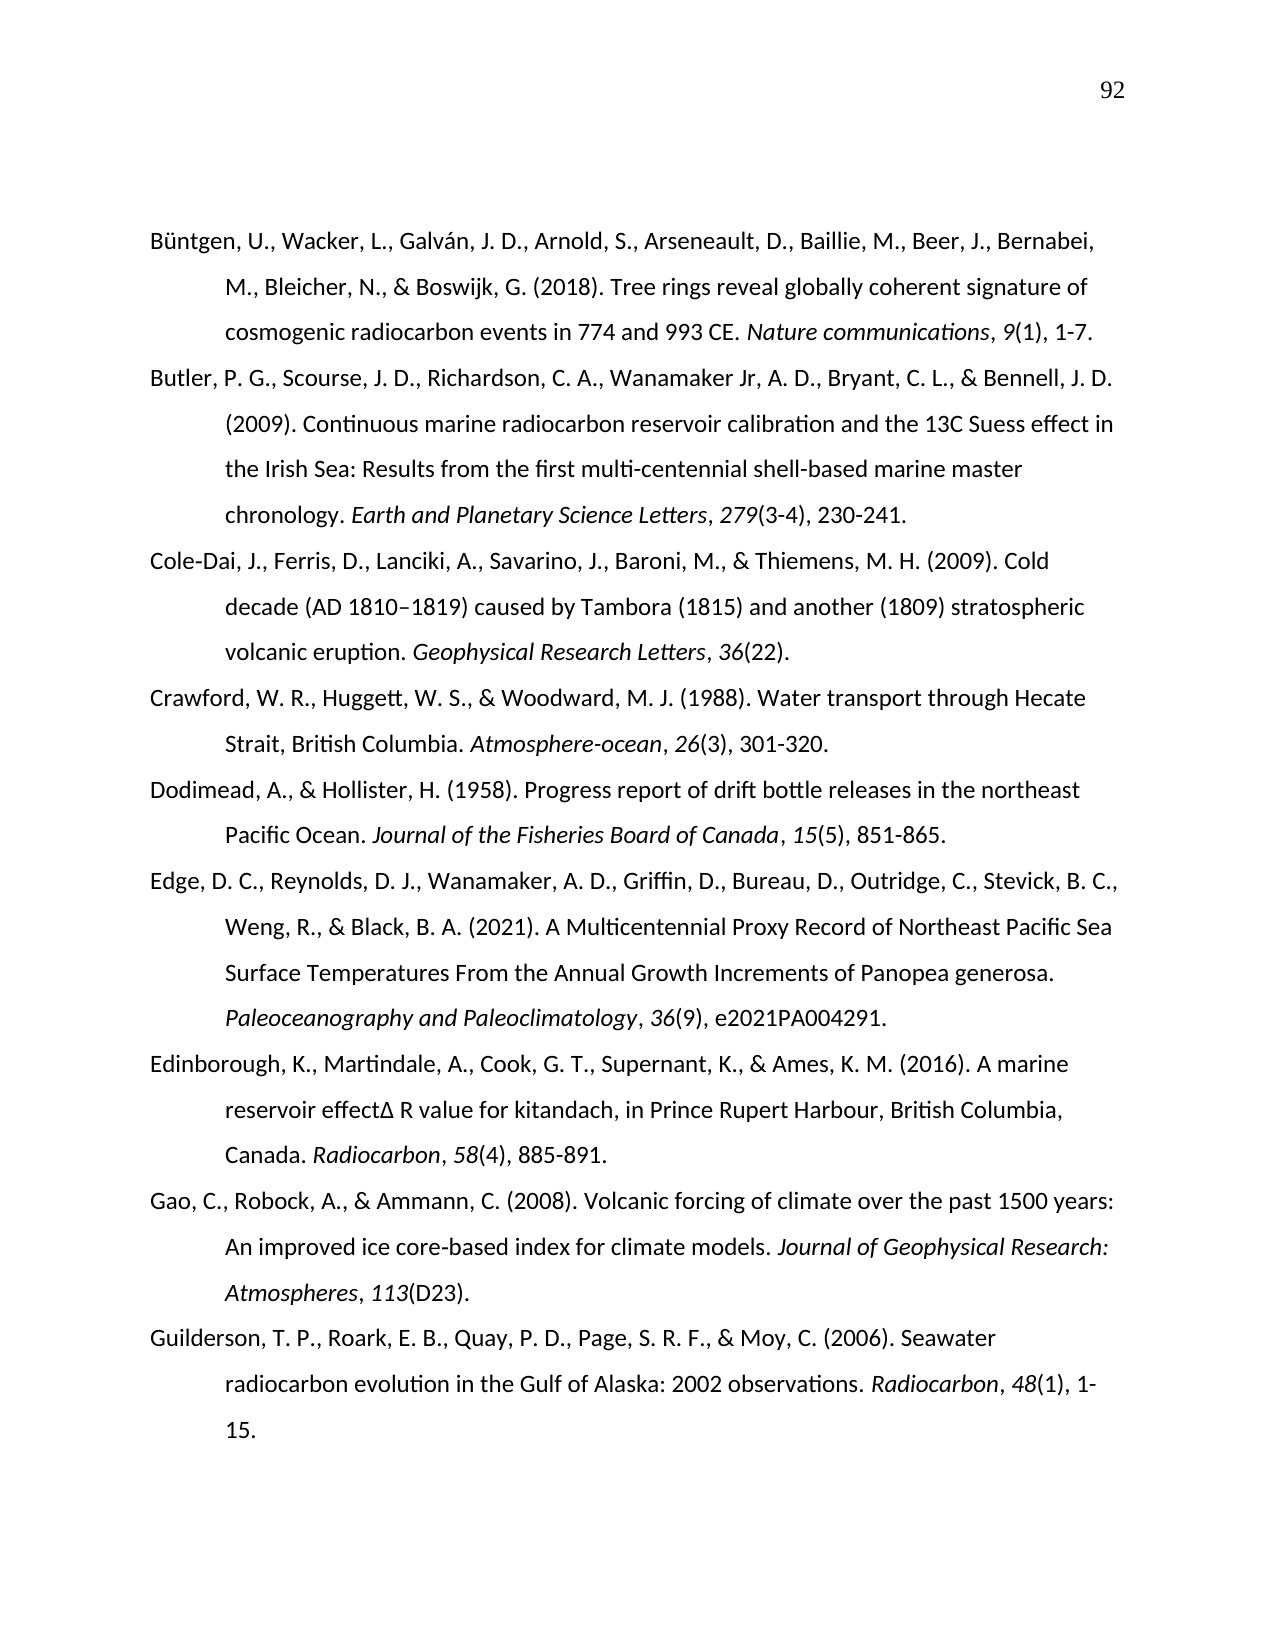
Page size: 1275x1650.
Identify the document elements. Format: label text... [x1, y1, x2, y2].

text Crawford, W. R., Huggett, W. S., & Woodward, M. J. (1988). Water transport through Hecate Strait, British Columbia. Atmosphere-ocean, 26(3), 301-320. [150, 682, 1125, 758]
text Gao, C., Robock, A., & Ammann, C. (2008). Volcanic forcing of climate over the past 1500 years: An improved ice core‐based index for climate models. Journal of Geophysical Research: Atmospheres, 113(D23). [150, 1185, 1125, 1307]
text Guilderson, T. P., Roark, E. B., Quay, P. D., Page, S. R. F., & Moy, C. (2006). Seawater radiocarbon evolution in the Gulf of Alaska: 2002 observations. Radiocarbon, 48(1), 1-15. [150, 1322, 1125, 1444]
text Edge, D. C., Reynolds, D. J., Wanamaker, A. D., Griffin, D., Bureau, D., Outridge, C., Stevick, B. C., Weng, R., & Black, B. A. (2021). A Multicentennial Proxy Record of Northeast Pacific Sea Surface Temperatures From the Annual Growth Increments of Panopea generosa. Paleoceanography and Paleoclimatology, 36(9), e2021PA004291. [150, 865, 1125, 1033]
text Butler, P. G., Scourse, J. D., Richardson, C. A., Wanamaker Jr, A. D., Bryant, C. L., & Bennell, J. D. (2009). Continuous marine radiocarbon reservoir calibration and the 13C Suess effect in the Irish Sea: Results from the first multi-centennial shell-based marine master chronology. Earth and Planetary Science Letters, 279(3-4), 230-241. [150, 362, 1125, 530]
text Dodimead, A., & Hollister, H. (1958). Progress report of drift bottle releases in the northeast Pacific Ocean. Journal of the Fisheries Board of Canada, 15(5), 851-865. [150, 774, 1125, 850]
text Büntgen, U., Wacker, L., Galván, J. D., Arnold, S., Arseneault, D., Baillie, M., Beer, J., Bernabei, M., Bleicher, N., & Boswijk, G. (2018). Tree rings reveal globally coherent signature of cosmogenic radiocarbon events in 774 and 993 CE. Nature communications, 9(1), 1-7. [150, 225, 1125, 347]
text Cole‐Dai, J., Ferris, D., Lanciki, A., Savarino, J., Baroni, M., & Thiemens, M. H. (2009). Cold decade (AD 1810–1819) caused by Tambora (1815) and another (1809) stratospheric volcanic eruption. Geophysical Research Letters, 36(22). [150, 545, 1125, 667]
text Edinborough, K., Martindale, A., Cook, G. T., Supernant, K., & Ames, K. M. (2016). A marine reservoir effect∆ R value for kitandach, in Prince Rupert Harbour, British Columbia, Canada. Radiocarbon, 58(4), 885-891. [150, 1048, 1125, 1170]
